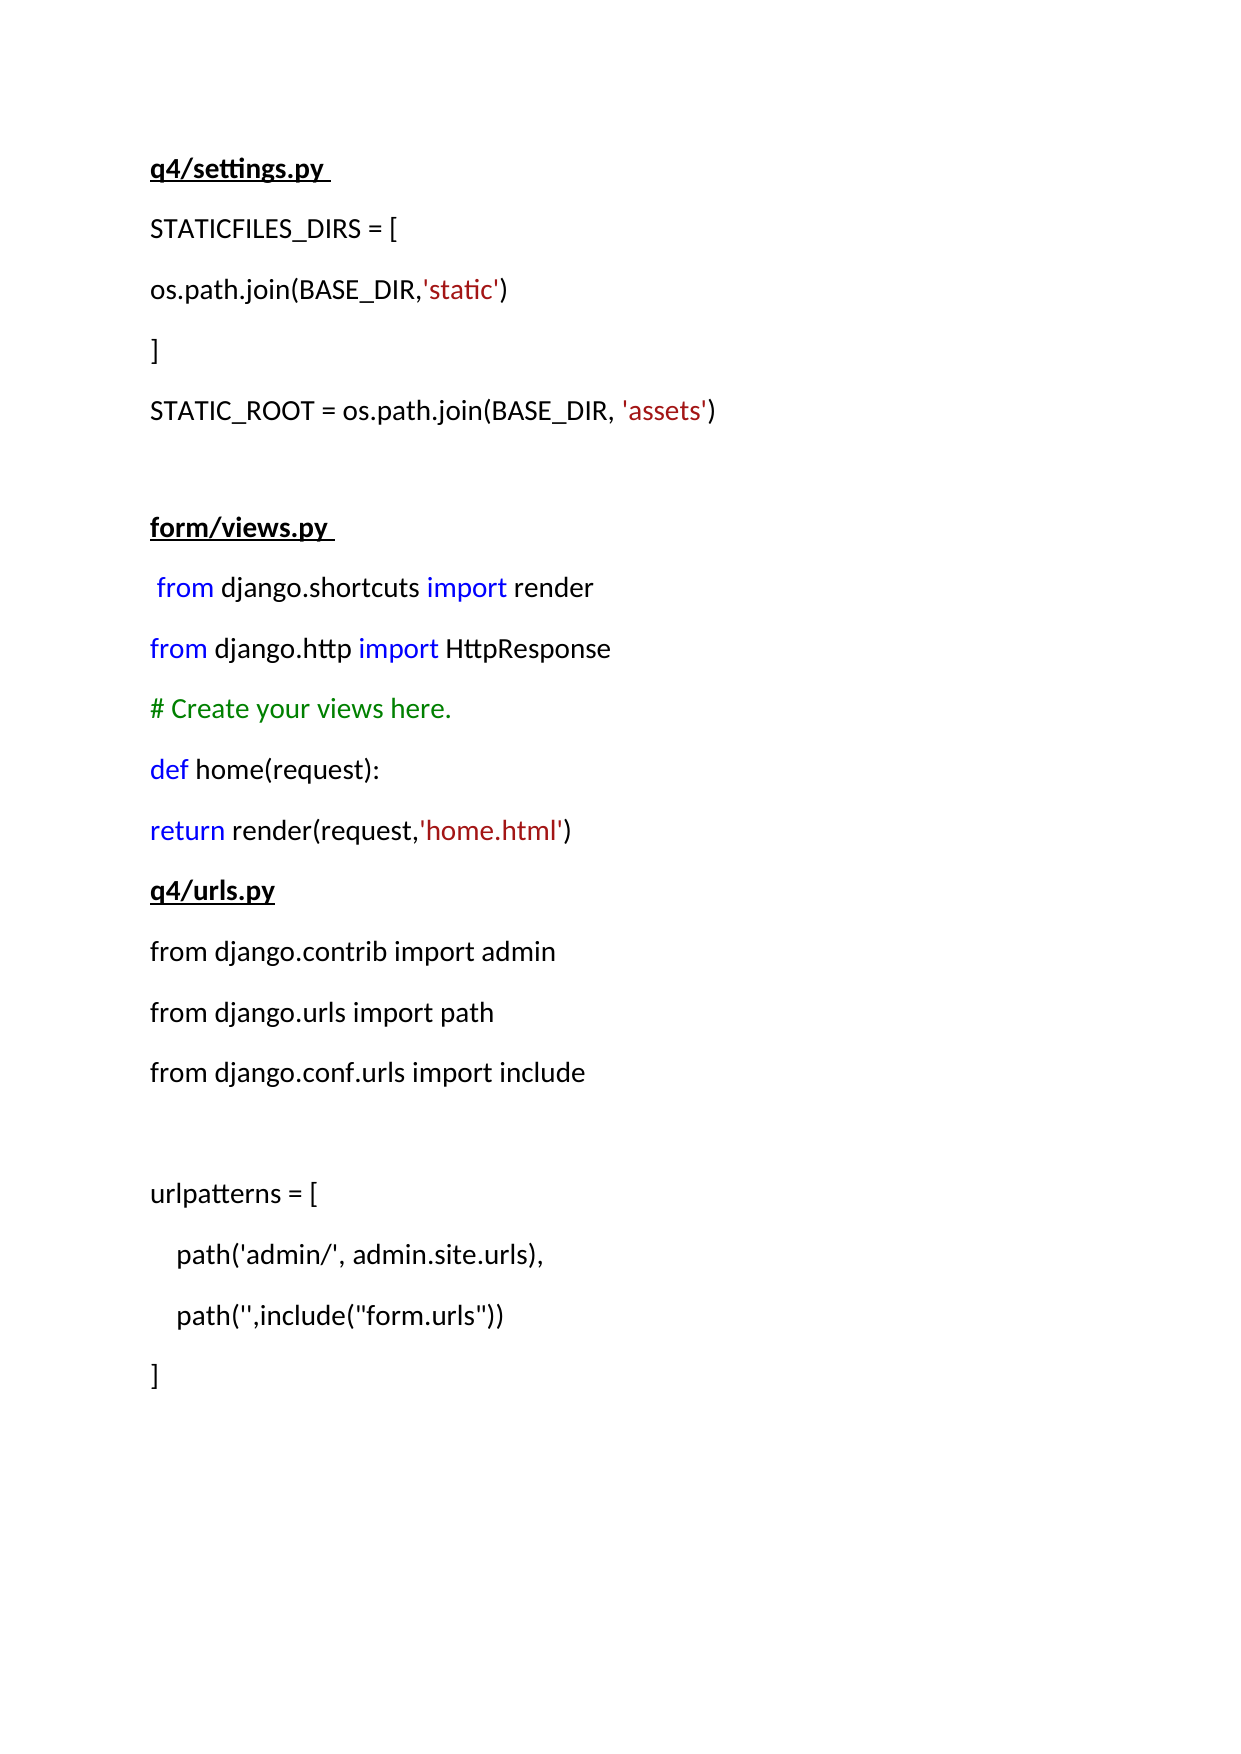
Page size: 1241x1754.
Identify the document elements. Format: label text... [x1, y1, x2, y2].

text STATICFILES_DIRS = [ [150, 211, 1090, 246]
text from django.http import HttpResponse [150, 630, 1090, 666]
text ] [150, 1357, 1090, 1393]
text from django.urls import path [150, 994, 1090, 1029]
text form/views.py [150, 509, 1090, 544]
text os.path.join(BASE_DIR,'static') [150, 271, 1090, 307]
text q4/settings.py [150, 150, 1090, 186]
text from django.conf.urls import include [150, 1054, 1090, 1090]
text from django.contrib import admin [150, 933, 1090, 969]
text STATIC_ROOT = os.path.join(BASE_DIR, 'assets') [150, 392, 1090, 428]
text ] [150, 332, 1090, 367]
text path('admin/', admin.site.urls), [150, 1236, 1090, 1272]
text return render(request,'home.html') [150, 812, 1090, 847]
text from django.shortcuts import render [150, 569, 1090, 605]
text def home(request): [150, 751, 1090, 787]
text urlpatterns = [ [150, 1176, 1090, 1211]
text # Create your views here. [150, 691, 1090, 726]
text q4/urls.py [150, 872, 1090, 908]
text path('',include("form.urls")) [150, 1297, 1090, 1332]
